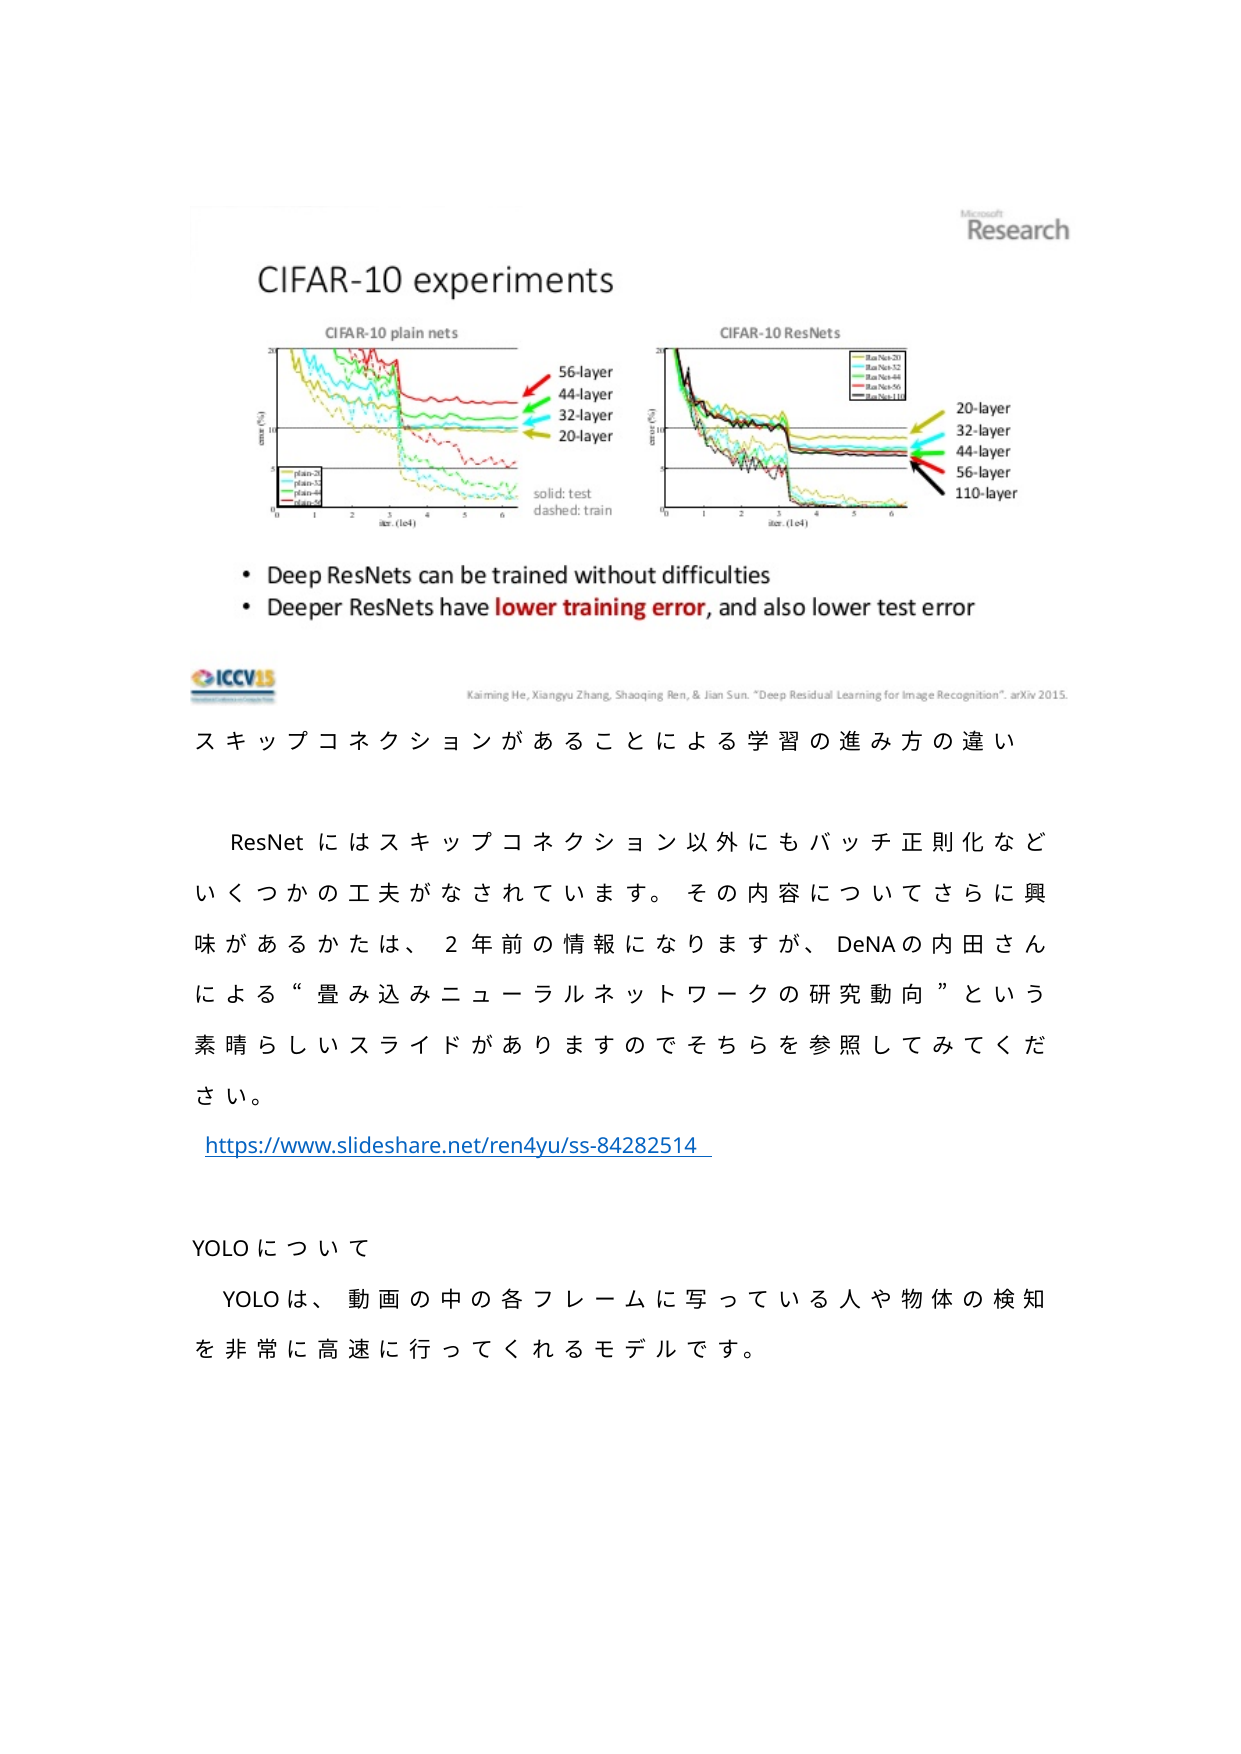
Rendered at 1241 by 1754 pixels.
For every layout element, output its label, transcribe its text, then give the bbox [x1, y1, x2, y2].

text YOLOについて [190, 1221, 1050, 1272]
text YOLOは、動画の中の各フレームに写っている人や物体の検知を非常に高速に行ってくれるモデルです。 [190, 1272, 1050, 1374]
text ResNetにはスキップコネクション以外にもバッチ正則化などいくつかの工夫がなされています。その内容についてさらに興味があるかたは、2年前の情報になりますが、DeNAの内田さんによる“畳み込みニューラルネットワークの研究動向”という素晴らしいスライドがありますのでそちらを参照してみてください。 [190, 816, 1050, 1120]
picture [190, 206, 1076, 706]
text https://www.slideshare.net/ren4yu/ss-84282514 [190, 1120, 1050, 1171]
text スキップコネクションがあることによる学習の進み方の違い [190, 714, 1050, 765]
